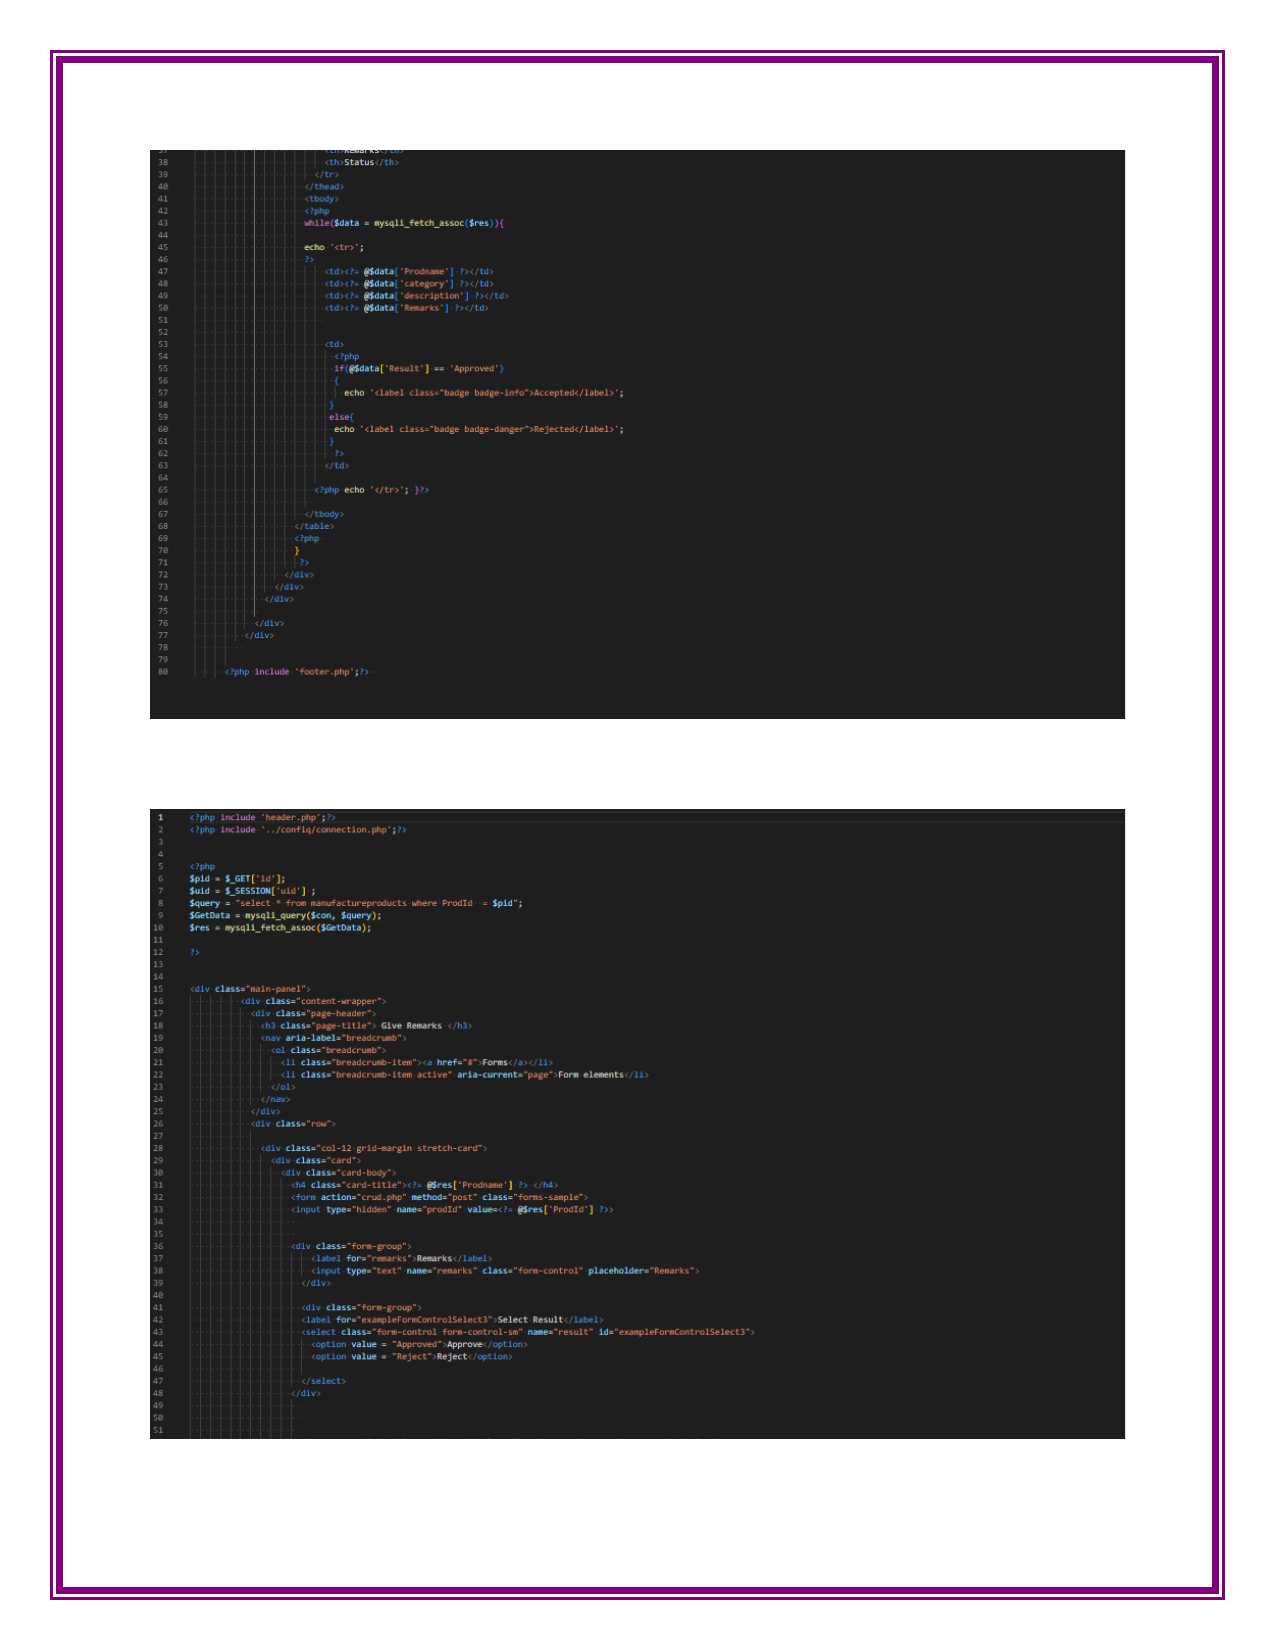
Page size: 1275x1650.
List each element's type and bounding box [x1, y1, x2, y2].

picture [150, 150, 1125, 719]
picture [150, 809, 1125, 1439]
